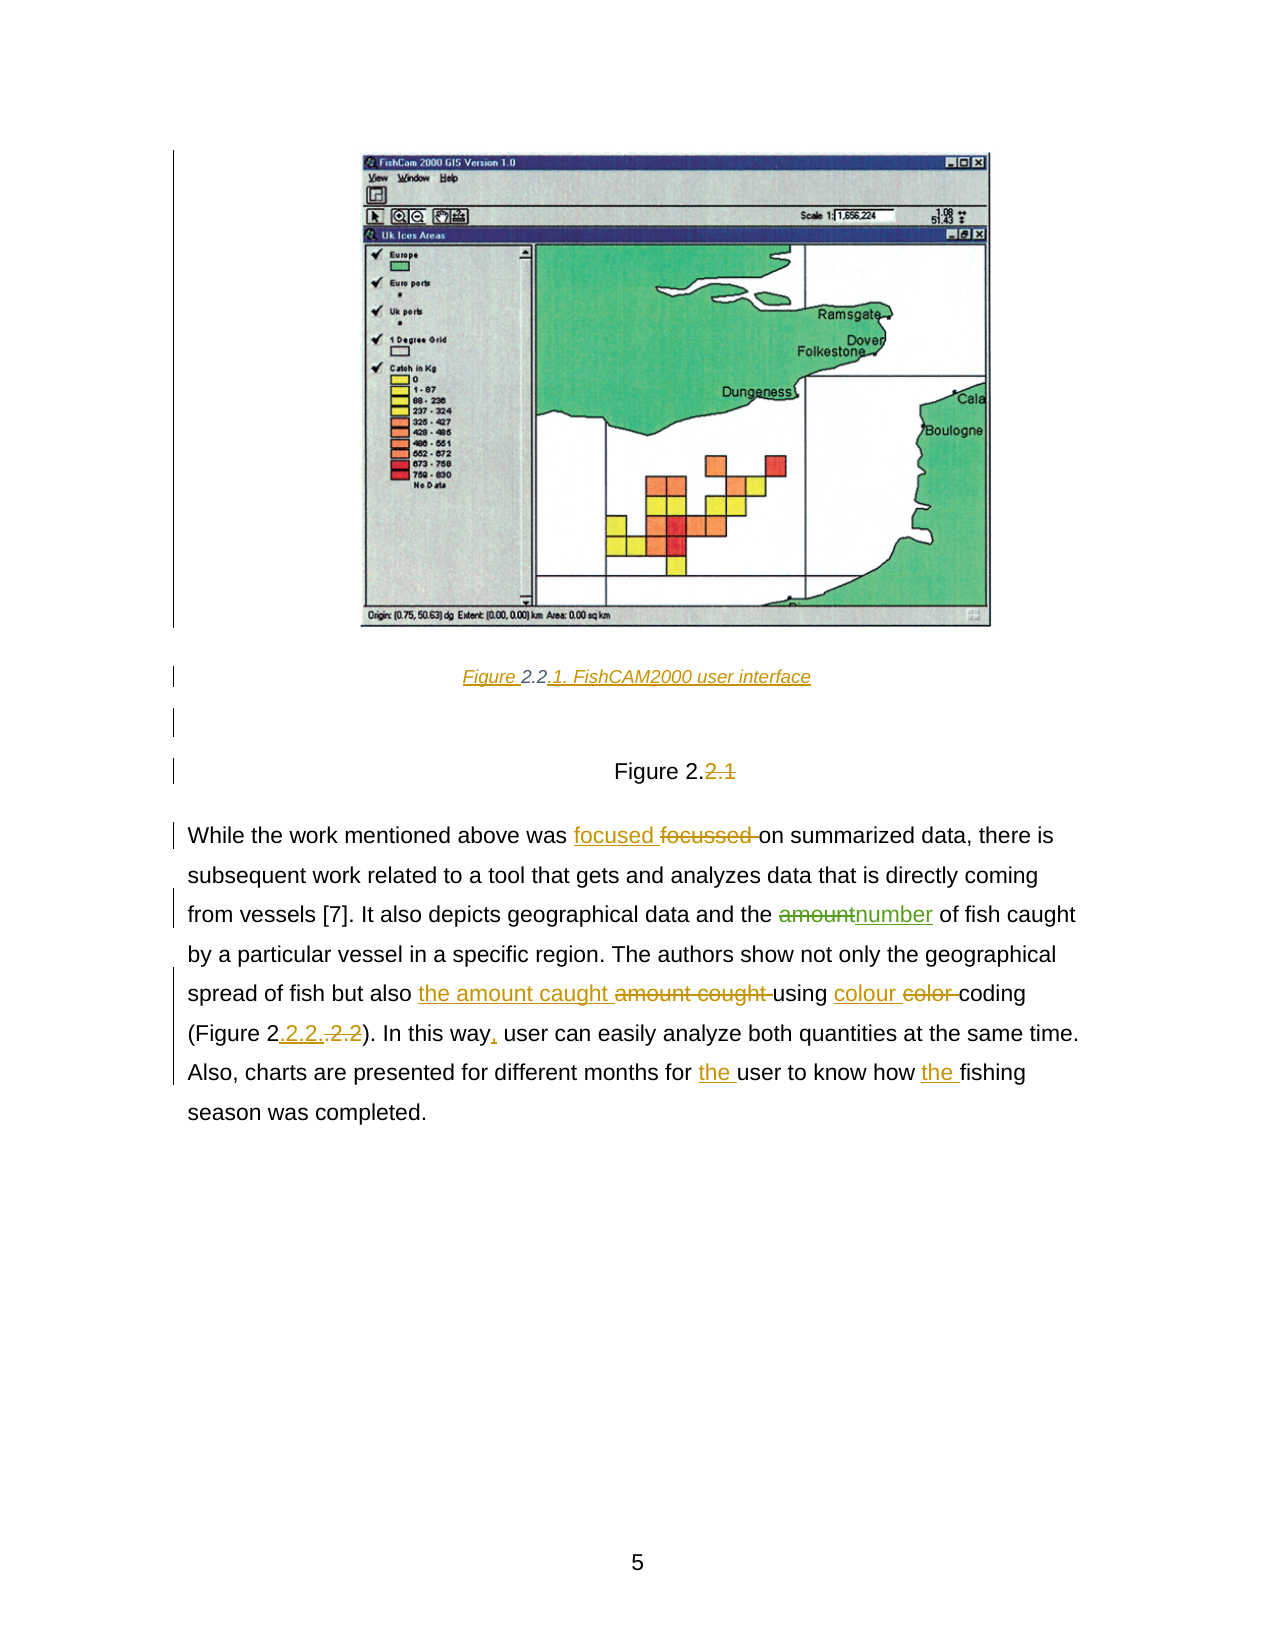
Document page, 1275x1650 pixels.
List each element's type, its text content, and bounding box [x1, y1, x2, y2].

text 2.2 [187, 666, 1087, 687]
text While the work mentioned above was on summarized data, there is subsequent work related to a tool that gets and analyzes data that is directly coming from vessels . It also depicts geographical data and the of fish caught by a particular vessel in a specific region. The authors show not only the geographical spread of fish but also using coding (Figure 2). In this way user can easily analyze both quantities at the same time. Also, charts are presented for different months for user to know how fishing season was completed. [187, 822, 1087, 1125]
